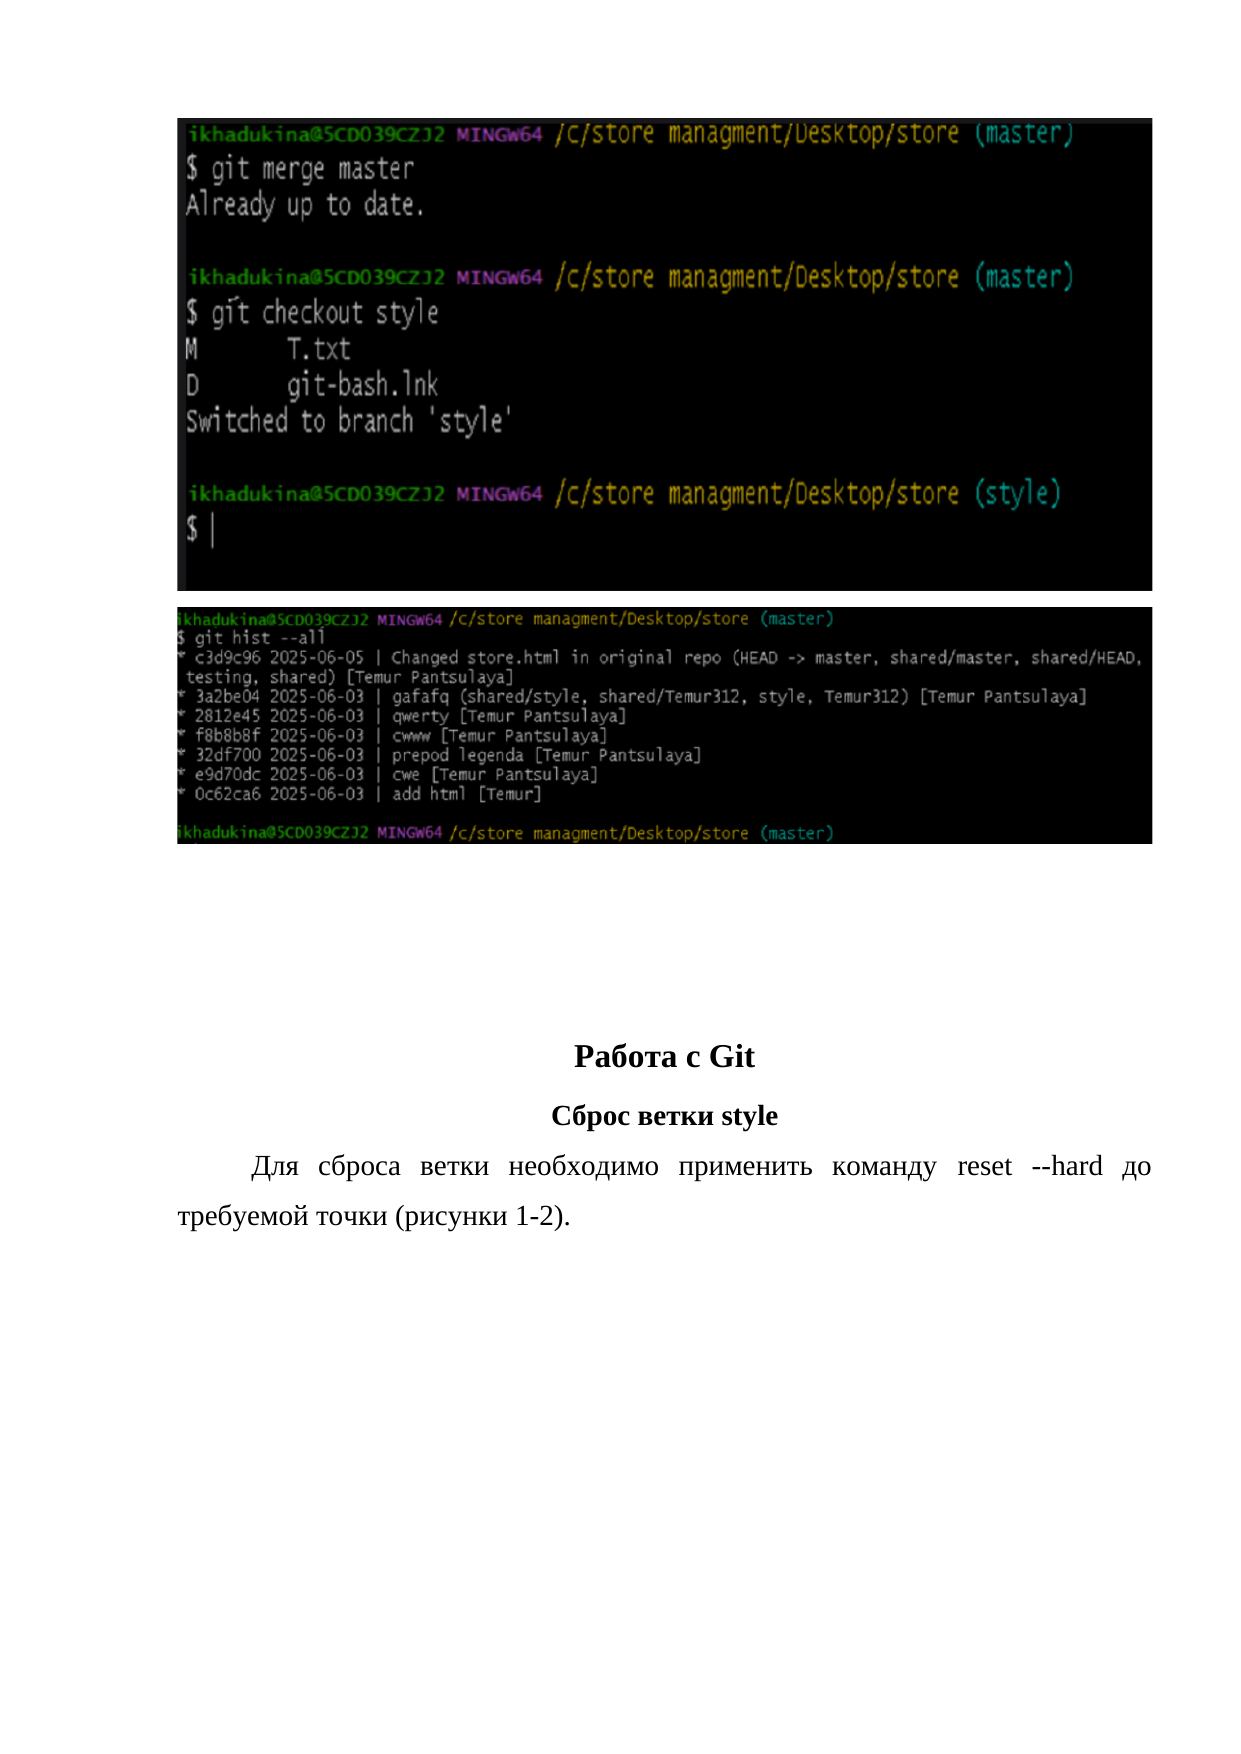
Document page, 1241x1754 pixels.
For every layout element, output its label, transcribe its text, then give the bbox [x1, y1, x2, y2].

picture [177, 607, 1153, 844]
text Для сброса ветки необходимо применить команду reset --hard до требуемой точки (рисунки 1-2). [177, 1148, 1152, 1232]
subtitle Сброс ветки style [177, 1098, 1152, 1131]
picture [177, 118, 1153, 591]
subtitle Работа с Git [177, 1036, 1152, 1074]
